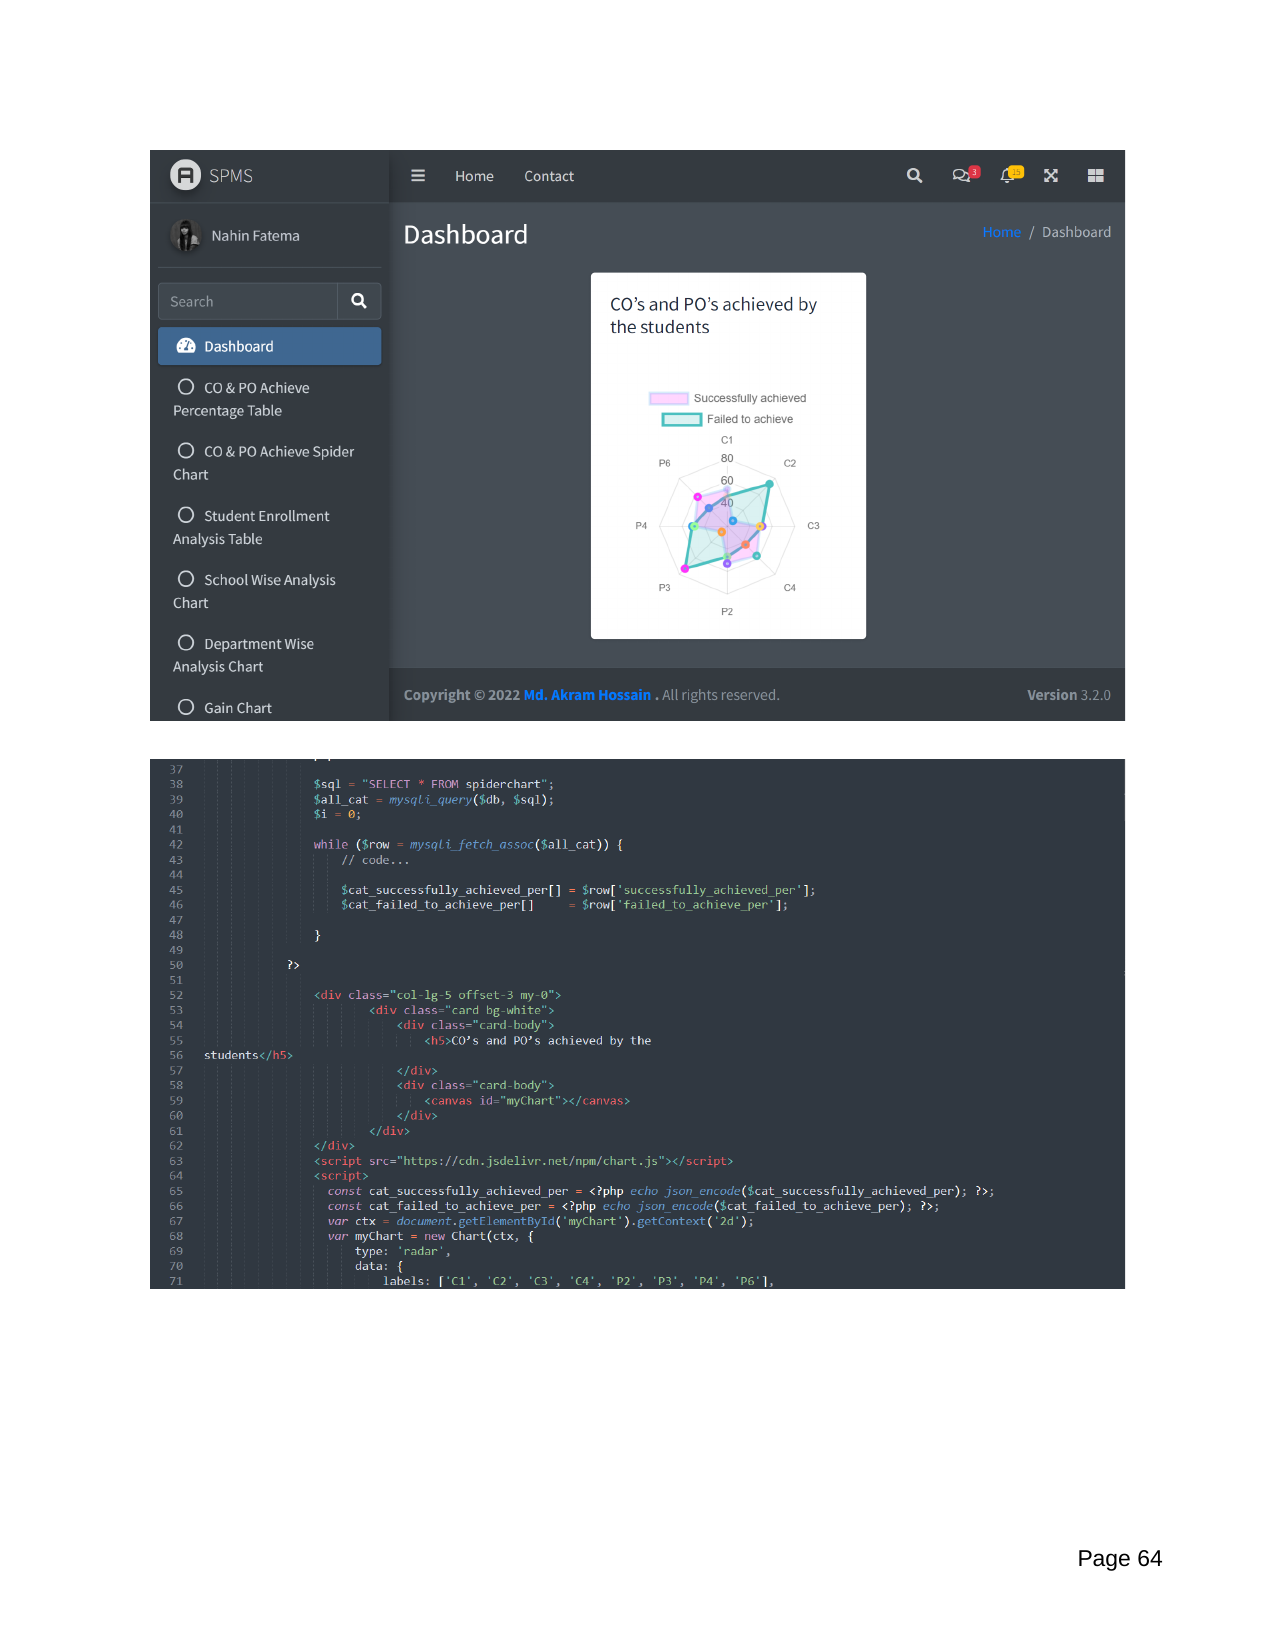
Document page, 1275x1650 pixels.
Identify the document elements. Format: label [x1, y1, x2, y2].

picture [150, 759, 1125, 1289]
picture [150, 150, 1125, 721]
